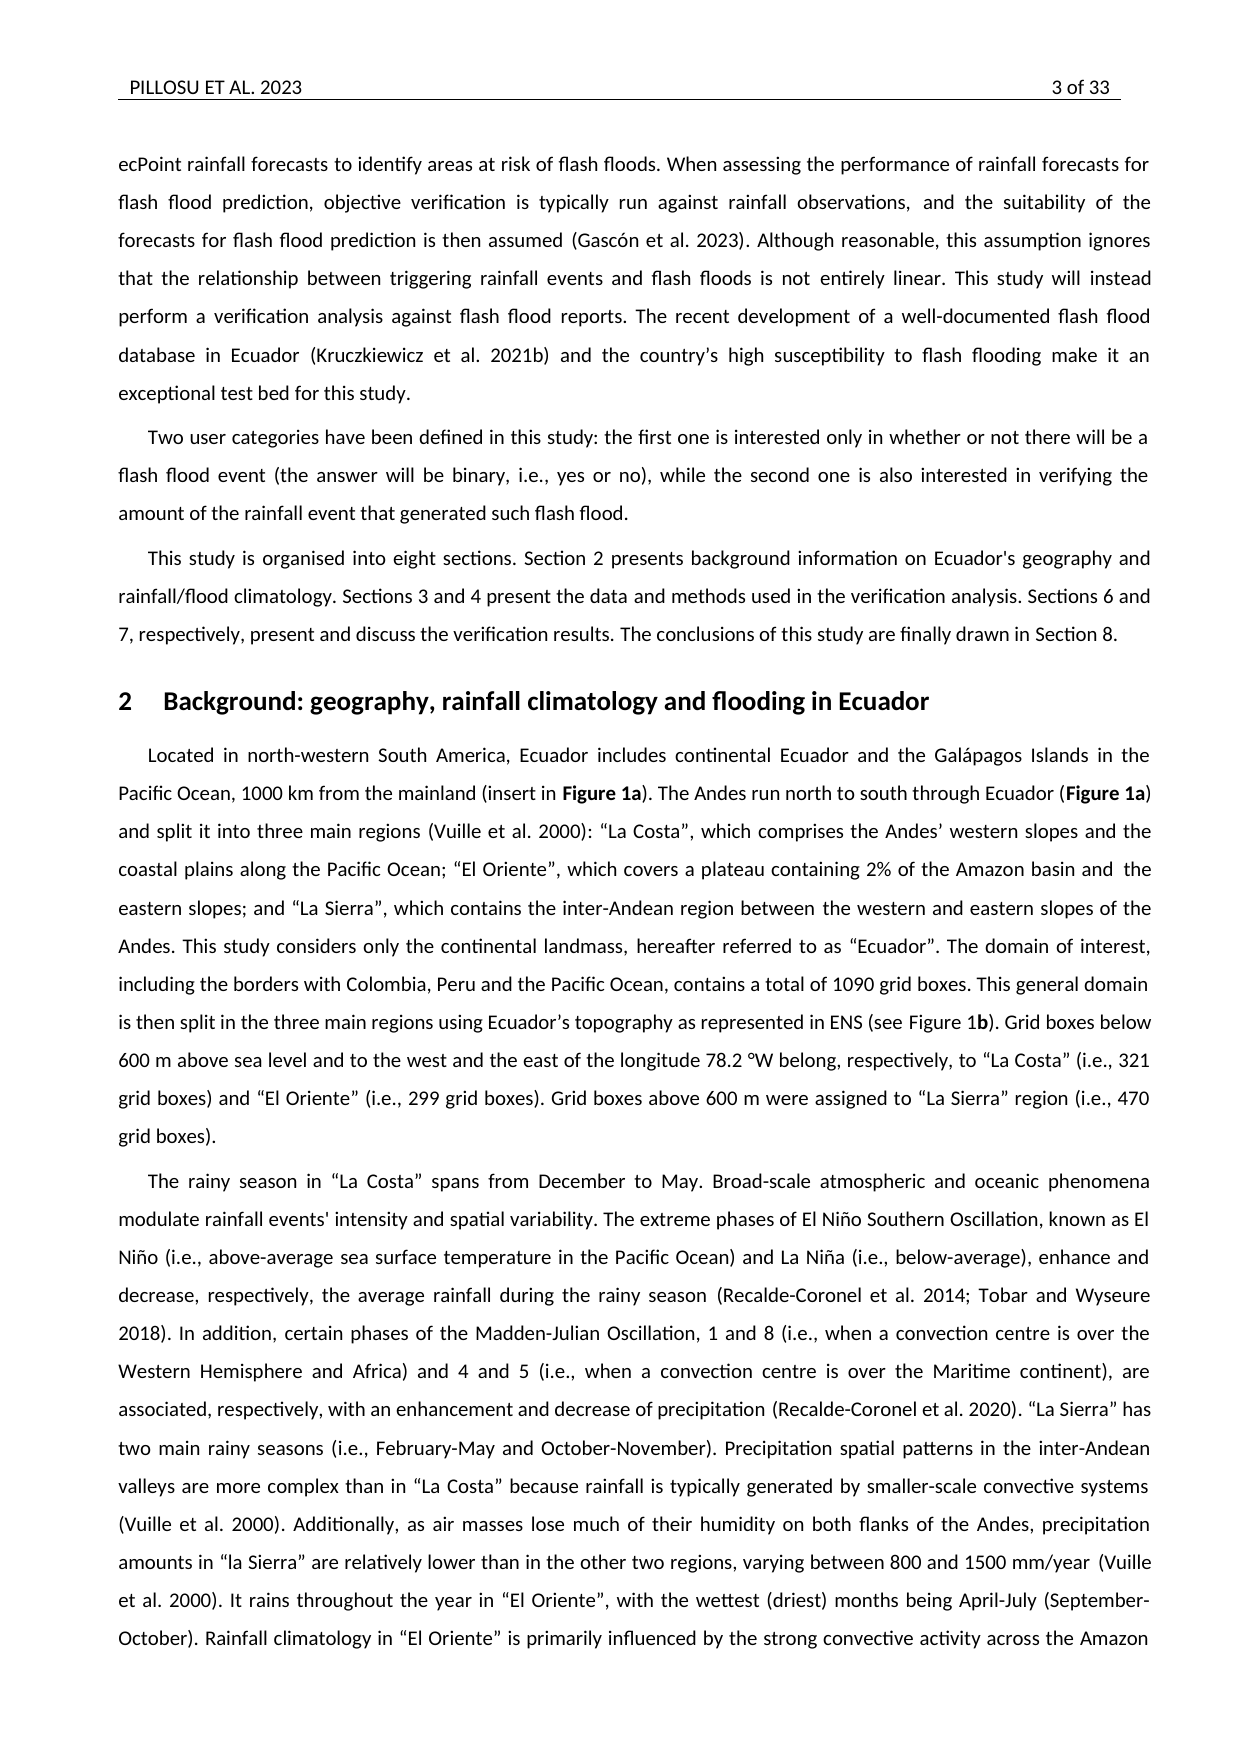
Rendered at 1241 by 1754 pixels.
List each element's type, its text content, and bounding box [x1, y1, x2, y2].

text This study is organised into eight sections. Section 2 presents background information on Ecuador's geography and rainfall/flood climatology. Sections 3 and 4 present the data and methods used in the verification analysis. Sections 6 and 7, respectively, present and discuss the verification results. The conclusions of this study are finally drawn in Section 8. [118, 545, 1152, 647]
subtitle Background: geography, rainfall climatology and flooding in Ecuador [118, 684, 1152, 717]
text Two user categories have been defined in this study: the first one is interested only in whether or not there will be a flash flood event (the answer will be binary, i.e., yes or no), while the second one is also interested in verifying the amount of the rainfall event that generated such flash flood. [118, 424, 1152, 526]
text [118, 151, 1152, 405]
text Located in north-western South America, Ecuador includes continental Ecuador and the Galápagos Islands in the Pacific Ocean, 1000 km from the mainland (insert in Figure 1a). The Andes run north to south through Ecuador (Figure 1a) and split it into three main regions : “La Costa”, which comprises the Andes’ western slopes and the coastal plains along the Pacific Ocean; “El Oriente”, which covers a plateau containing 2% of the Amazon basin and the eastern slopes; and “La Sierra”, which contains the inter-Andean region between the western and eastern slopes of the Andes. This study considers only the continental landmass, hereafter referred to as “Ecuador”. The domain of interest, including the borders with Colombia, Peru and the Pacific Ocean, contains a total of 1090 grid boxes. This general domain is then split in the three main regions using Ecuador’s topography as represented in ENS (see Figure 1b). Grid boxes below 600 m above sea level and to the west and the east of the longitude 78.2 °W belong, respectively, to “La Costa” (i.e., 321 grid boxes) and “El Oriente” (i.e., 299 grid boxes). Grid boxes above 600 m were assigned to “La Sierra” region (i.e., 470 grid boxes). [118, 742, 1152, 1149]
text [118, 1168, 1152, 1651]
